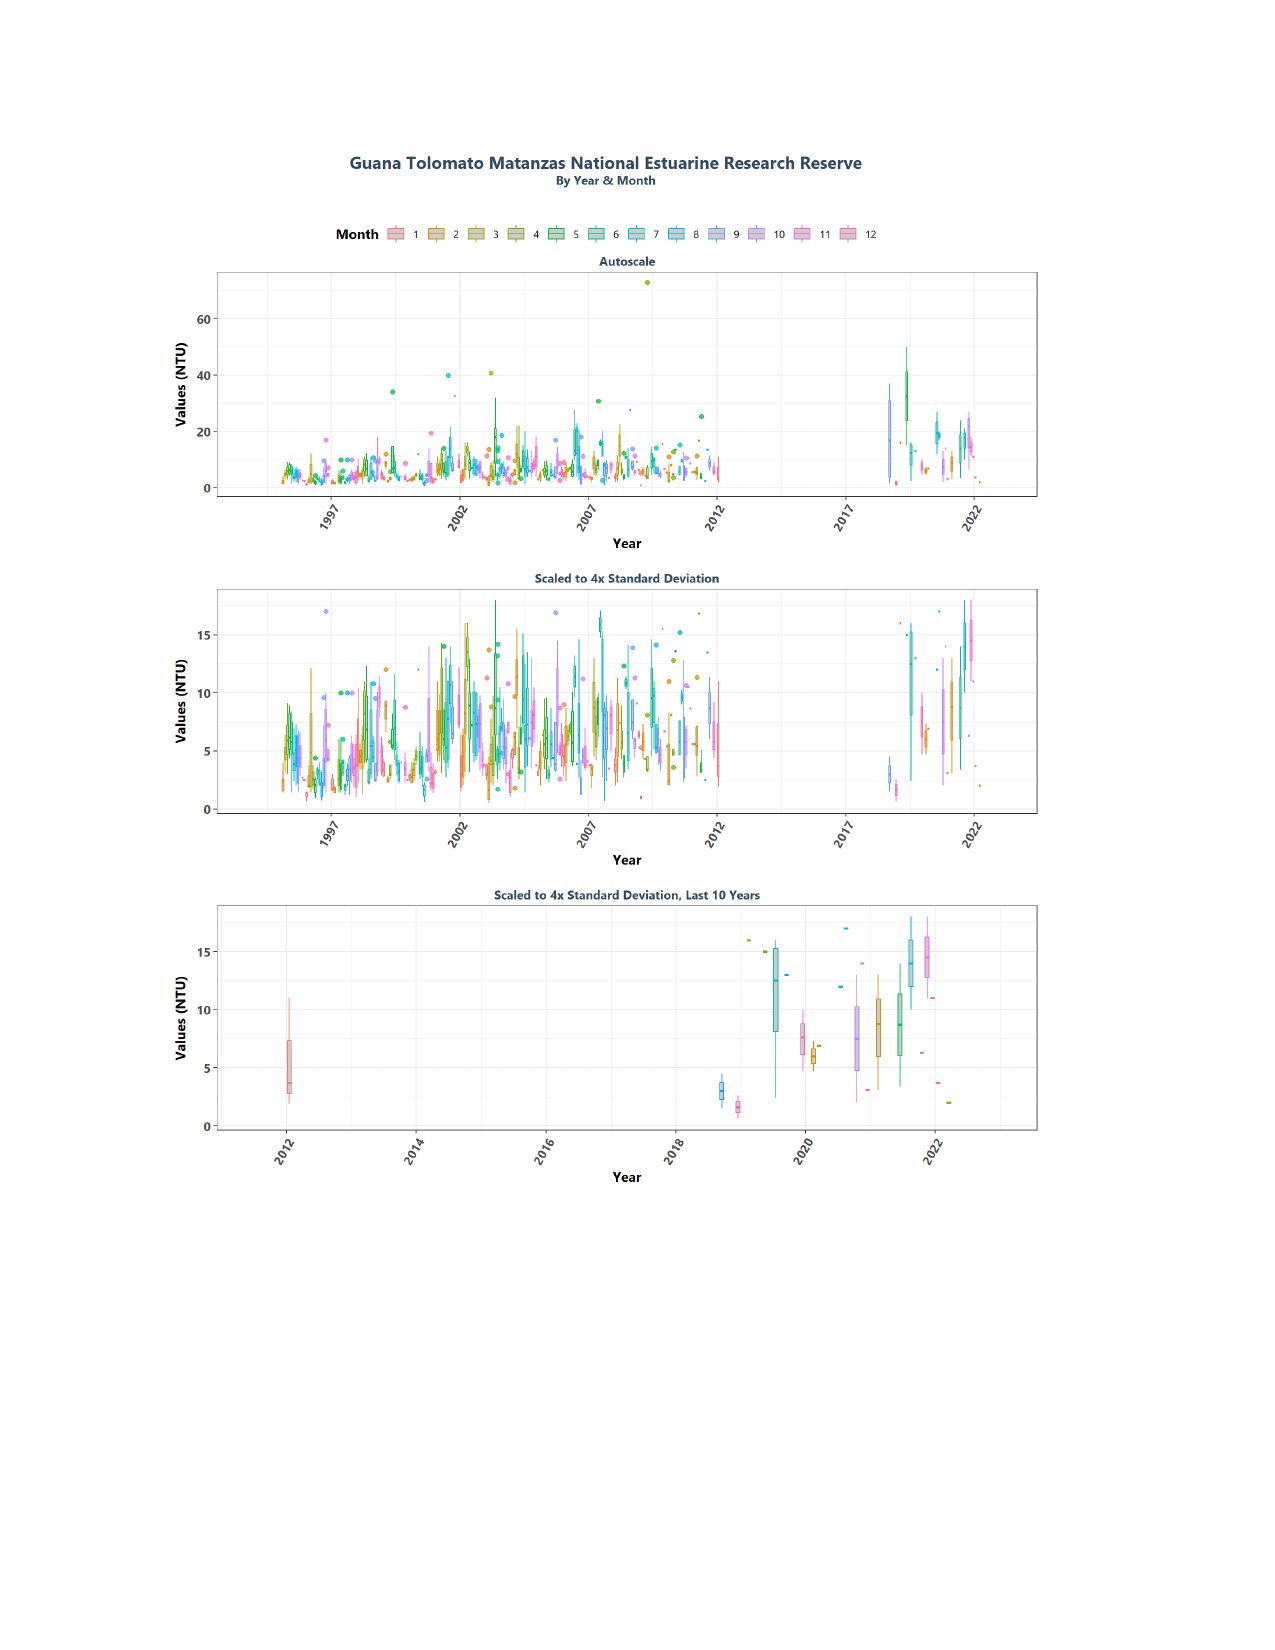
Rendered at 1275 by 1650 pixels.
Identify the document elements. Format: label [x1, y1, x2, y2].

picture [168, 150, 1044, 1200]
